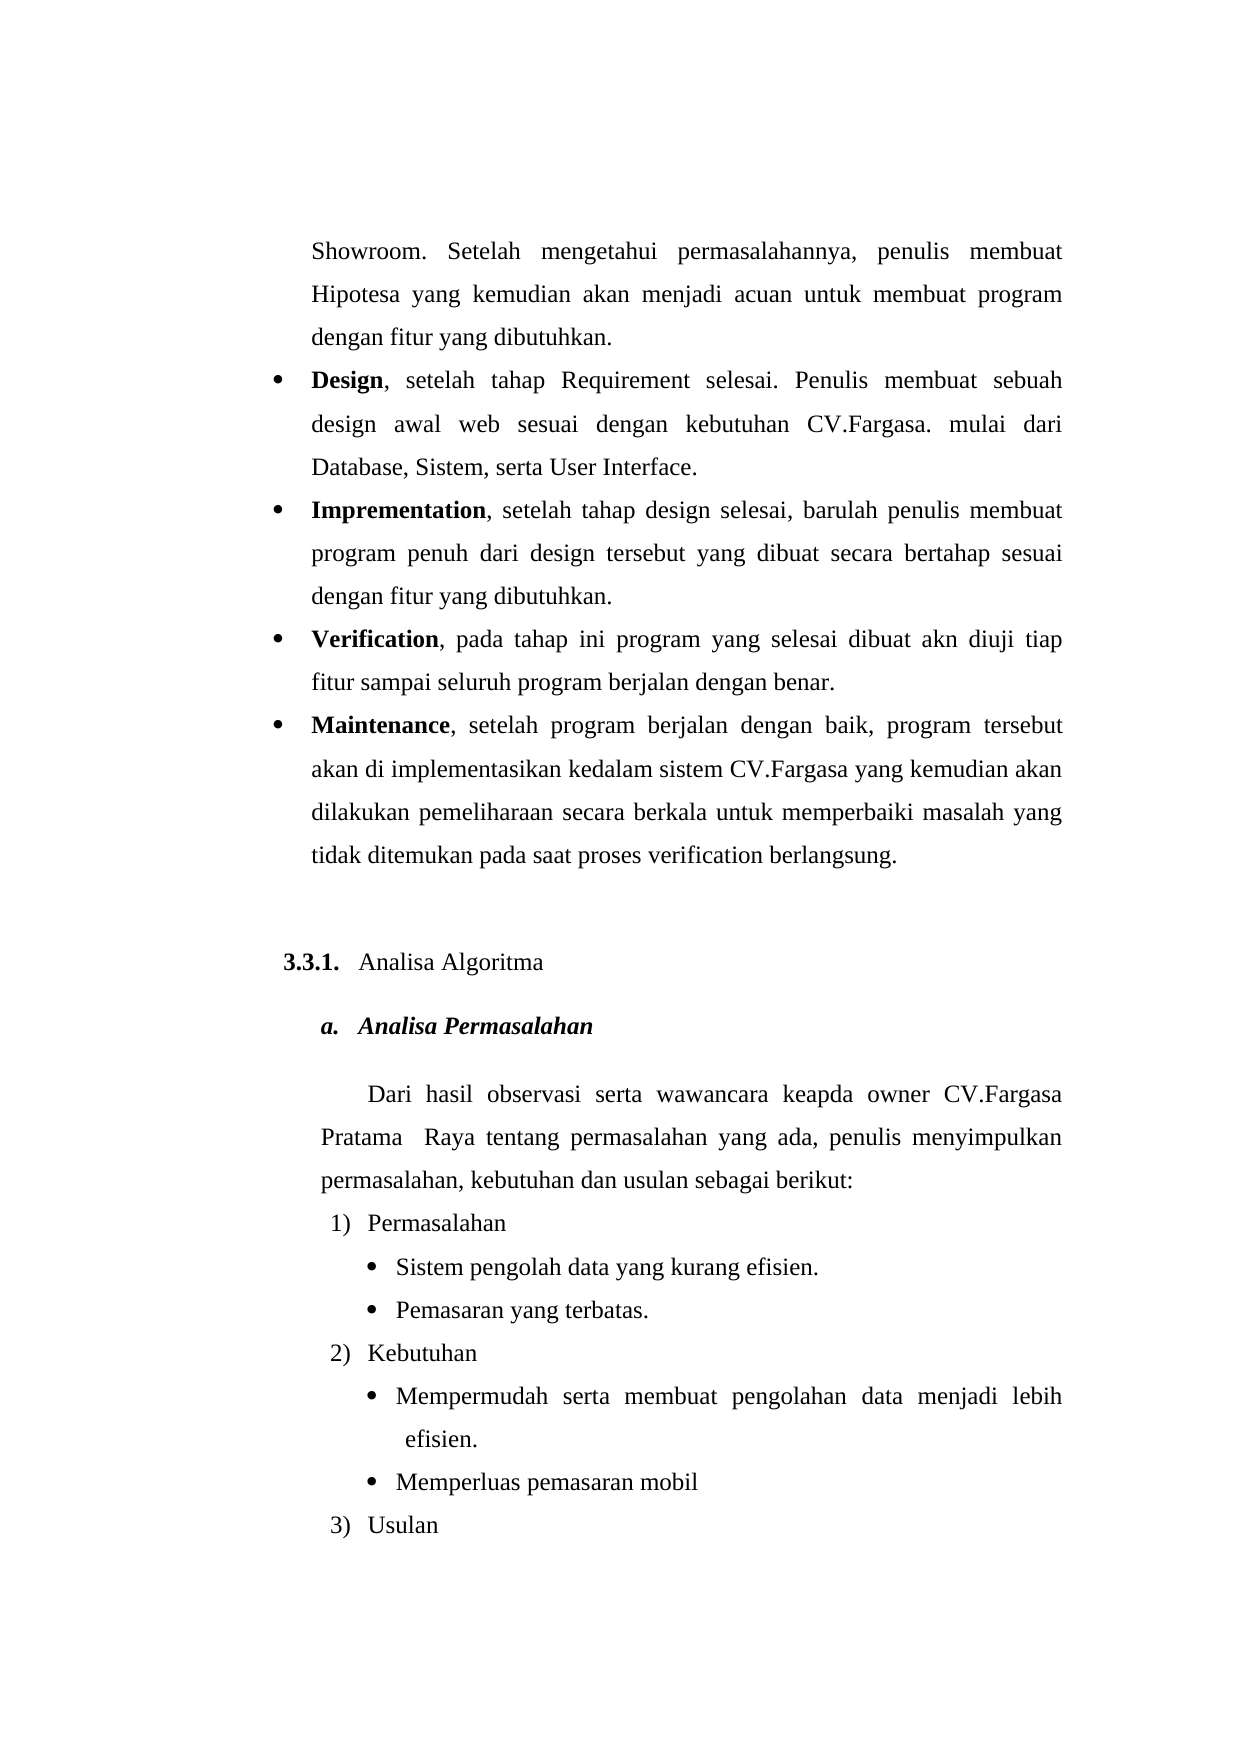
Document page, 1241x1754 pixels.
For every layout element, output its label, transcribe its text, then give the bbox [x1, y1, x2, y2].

text Dari hasil observasi serta wawancara keapda owner CV.Fargasa Pratama Raya tentang permasalahan yang ada, penulis menyimpulkan permasalahan, kebutuhan dan usulan sebagai berikut: [321, 1079, 1063, 1194]
list Usulan [330, 1510, 1063, 1539]
subtitle Analisa Permasalahan [321, 1011, 1063, 1040]
list Design, setelah tahap Requirement selesai. Penulis membuat sebuah design awal web sesuai dengan kebutuhan CV.Fargasa. mulai dari Database, Sistem, serta User Interface. [274, 366, 1063, 481]
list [274, 236, 1063, 351]
list Memperluas pemasaran mobil [367, 1467, 1063, 1496]
list Pemasaran yang terbatas. [367, 1295, 1063, 1323]
list Permasalahan [330, 1208, 1063, 1237]
list Verification, pada tahap ini program yang selesai dibuat akn diuji tiap fitur sampai seluruh program berjalan dengan benar. [274, 624, 1063, 696]
subtitle Analisa Algoritma [283, 947, 1063, 976]
list Imprementation, setelah tahap design selesai, barulah penulis membuat program penuh dari design tersebut yang dibuat secara bertahap sesuai dengan fitur yang dibutuhkan. [274, 495, 1063, 610]
list Mempermudah serta membuat pengolahan data menjadi lebih efisien. [367, 1381, 1063, 1453]
list Kebutuhan [330, 1338, 1063, 1367]
list Sistem pengolah data yang kurang efisien. [367, 1252, 1063, 1280]
list Maintenance, setelah program berjalan dengan baik, program tersebut akan di implementasikan kedalam sistem CV.Fargasa yang kemudian akan dilakukan pemeliharaan secara berkala untuk memperbaiki masalah yang tidak ditemukan pada saat proses verification berlangsung. [274, 711, 1063, 869]
